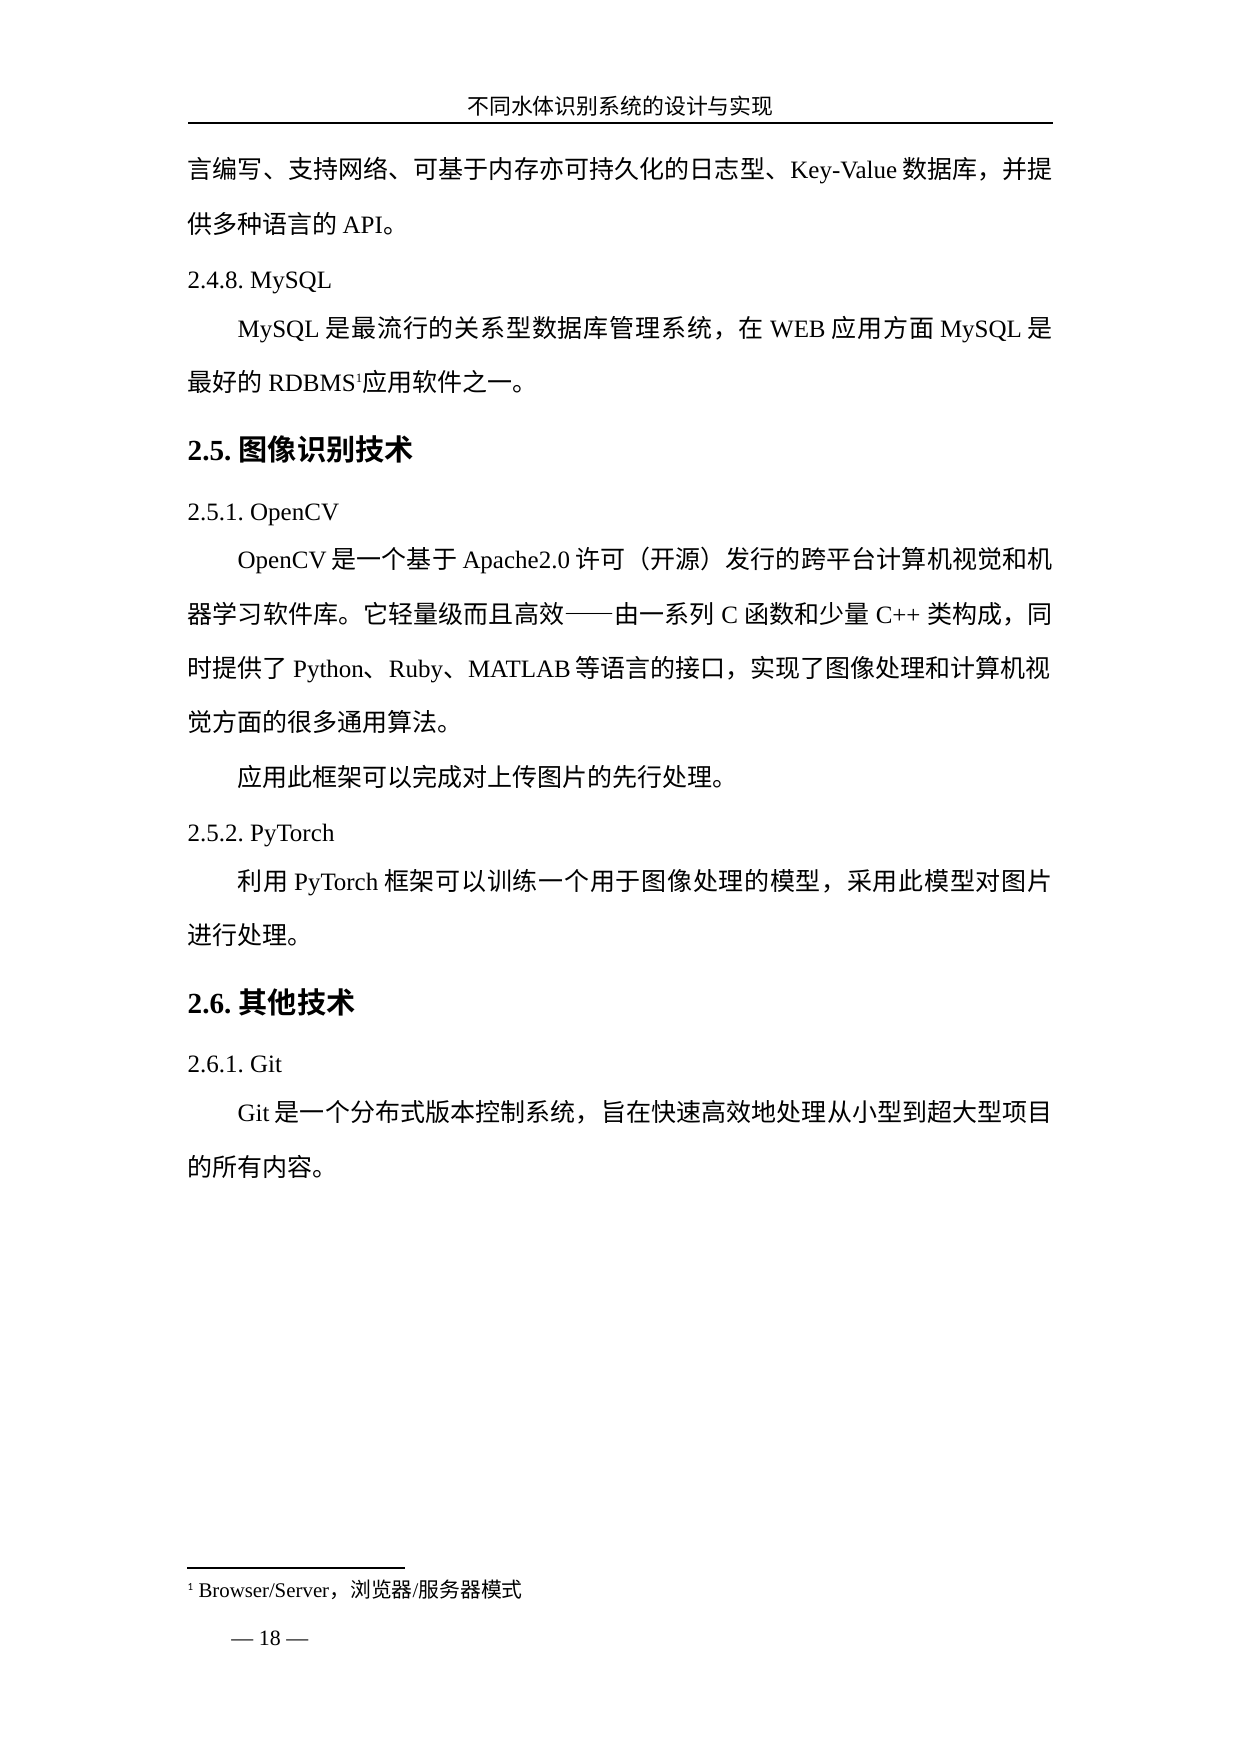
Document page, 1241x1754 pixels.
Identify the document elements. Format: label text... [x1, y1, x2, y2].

text MySQL是最流行的关系型数据库管理系统，在WEB应用方面MySQL是最好的 RDBMS应用软件之一。 [187, 308, 1053, 399]
subtitle PyTorch [187, 818, 1053, 847]
subtitle 其他技术 [187, 980, 1053, 1022]
subtitle 图像识别技术 [187, 427, 1053, 469]
text OpenCV是一个基于Apache2.0许可（开源）发行的跨平台计算机视觉和机器学习软件库。它轻量级而且高效——由一系列 C 函数和少量 C++ 类构成，同时提供了Python、Ruby、MATLAB等语言的接口，实现了图像处理和计算机视觉方面的很多通用算法。 [187, 540, 1053, 739]
subtitle Git [187, 1049, 1053, 1078]
subtitle MySQL [187, 265, 1053, 294]
text 利用PyTorch框架可以训练一个用于图像处理的模型，采用此模型对图片进行处理。 [187, 861, 1053, 952]
text Git是一个分布式版本控制系统，旨在快速高效地处理从小型到超大型项目的所有内容。 [187, 1093, 1053, 1183]
text 应用此框架可以完成对上传图片的先行处理。 [187, 757, 1053, 793]
subtitle OpenCV [187, 497, 1053, 525]
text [187, 150, 1053, 241]
